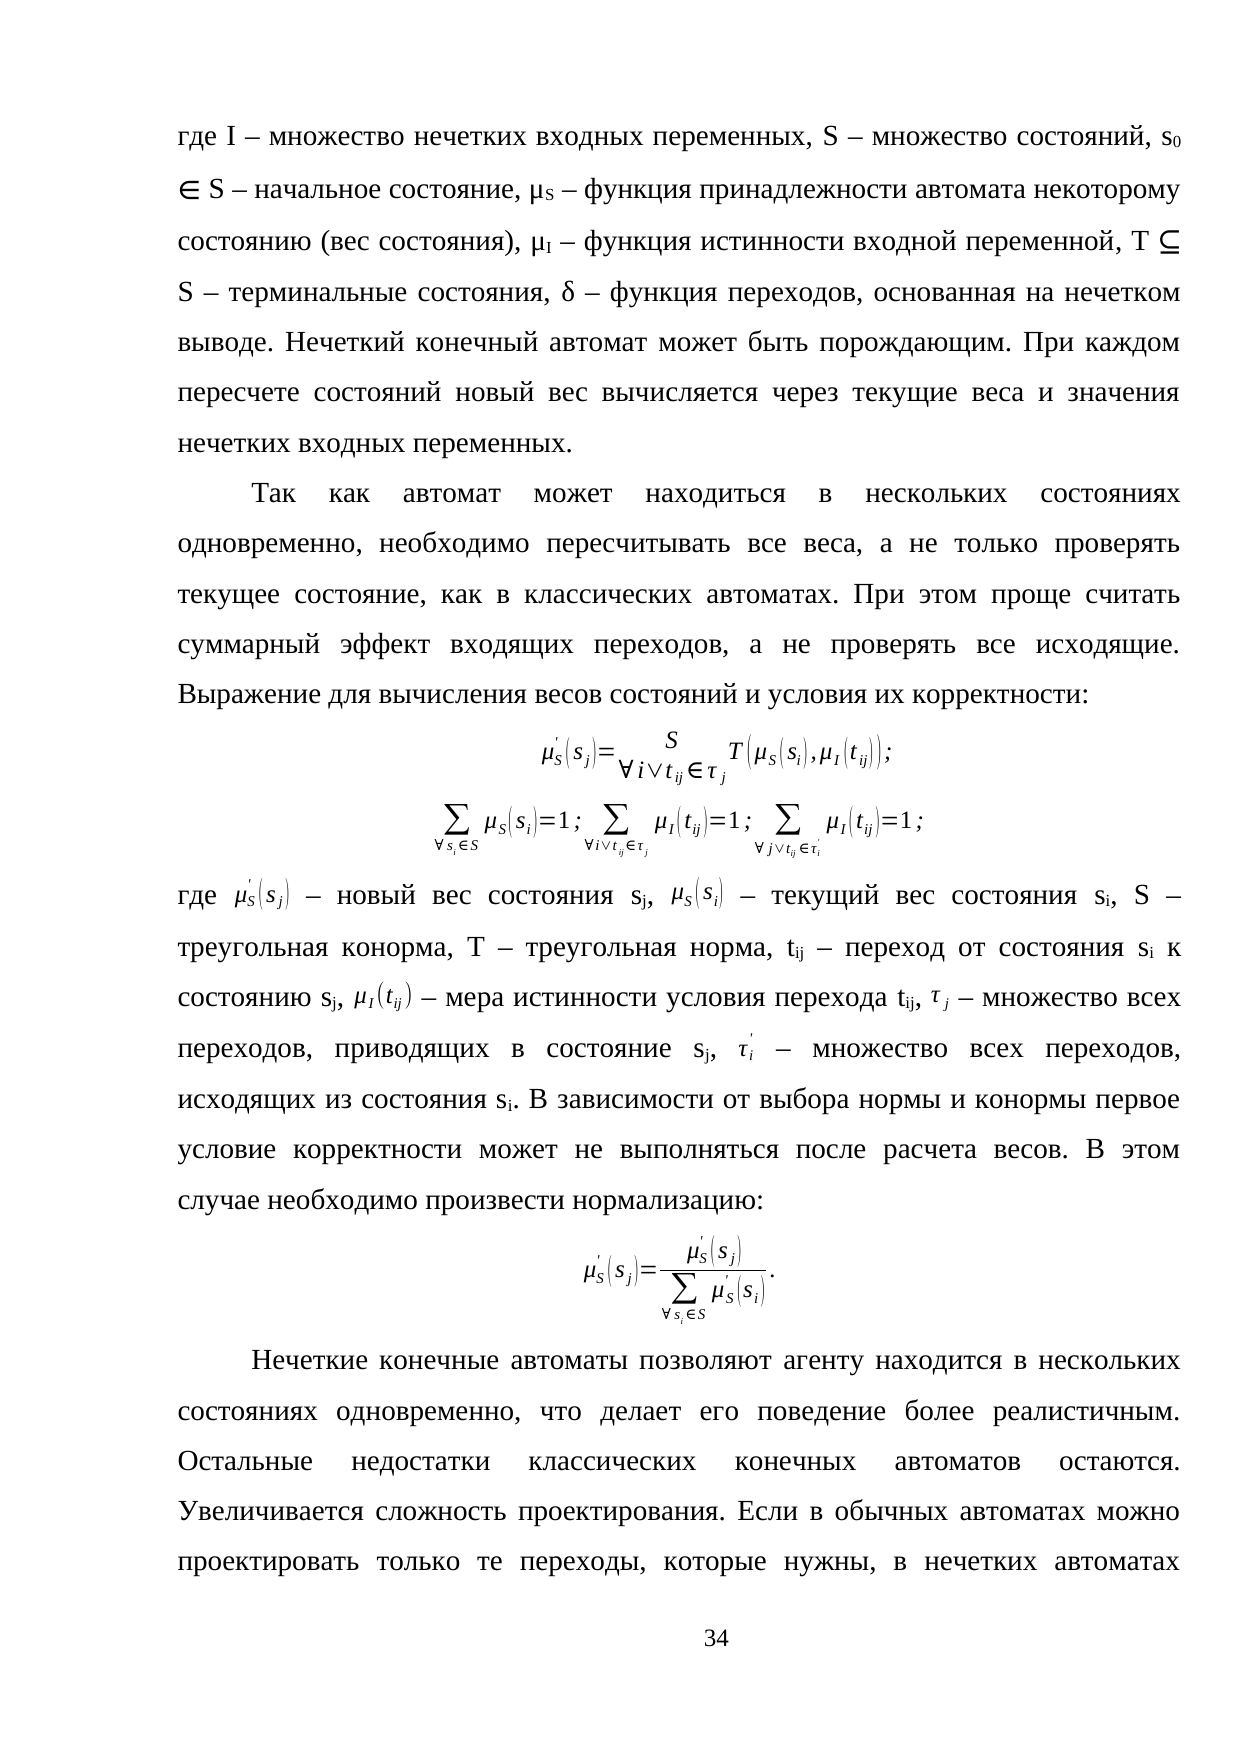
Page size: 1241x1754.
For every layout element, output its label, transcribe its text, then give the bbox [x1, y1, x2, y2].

text где I – множество нечетких входных переменных, S – множество состояний, s0 ∈ S – начальное состояние, μS – функция принадлежности автомата некоторому состоянию (вес состояния), μI – функция истинности входной переменной, T ⊆ S – терминальные состояния, δ – функция переходов, основанная на нечетком выводе. Нечеткий конечный автомат может быть порождающим. При каждом пересчете состояний новый вес вычисляется через текущие веса и значения нечетких входных переменных. [177, 118, 1181, 458]
text где – новый вес состояния sj, – текущий вес состояния si, S – треугольная конорма, T – треугольная норма, tij – переход от состояния si к состоянию sj, – мера истинности условия перехода tij, – множество всех переходов, приводящих в состояние sj, – множество всех переходов, исходящих из состояния si. В зависимости от выбора нормы и конормы первое условие корректности может не выполняться после расчета весов. В этом случае необходимо произвести нормализацию: [177, 876, 1181, 1215]
text Так как автомат может находиться в нескольких состояниях одновременно, необходимо пересчитывать все веса, а не только проверять текущее состояние, как в классических автоматах. При этом проще считать суммарный эффект входящих переходов, а не проверять все исходящие. Выражение для вычисления весов состояний и условия их корректности: [177, 475, 1181, 710]
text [177, 1342, 1181, 1577]
